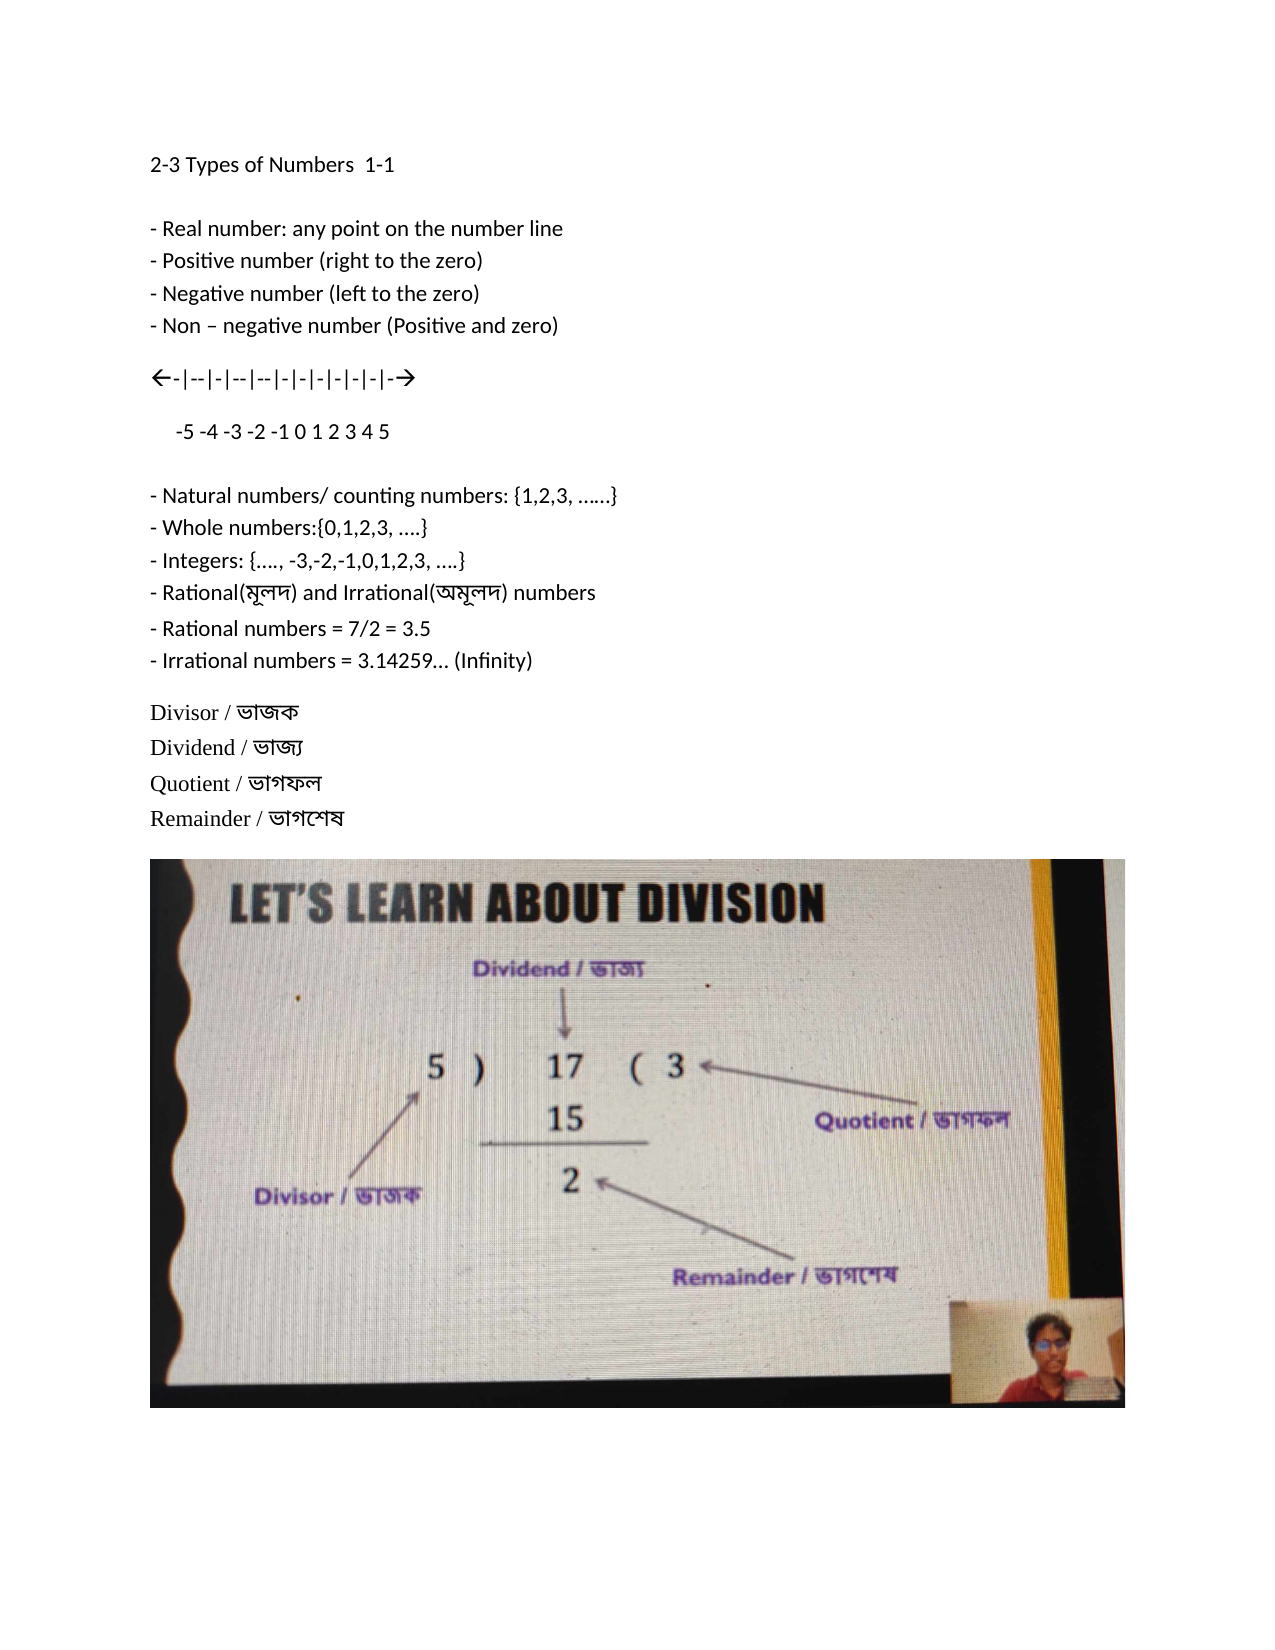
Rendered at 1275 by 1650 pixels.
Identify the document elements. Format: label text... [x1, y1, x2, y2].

picture [150, 859, 1125, 1408]
text Divisor / ভাজক Dividend / ভাজ্য Quotient / ভাগফল Remainder / ভাগশেষ [150, 699, 1125, 859]
text 2-3 Types of Numbers 1-1 - Real number: any point on the number line - Positive number (right to the zero) - Negative number (left to the zero) - Non – negative number (Positive and zero) [150, 150, 1125, 339]
text -|--|-|--|--|-|-|-|-|-|-|- [150, 364, 1125, 392]
text -5 -4 -3 -2 -1 0 1 2 3 4 5 - Natural numbers/ counting numbers: {1,2,3, ……} - Whole numbers:{0,1,2,3, ….} - Integers: {…., -3,-2,-1,0,1,2,3, ….} - Rational(মূলদ) and Irrational(অমূলদ) numbers - Rational numbers = 7/2 = 3.5 - Irrational numbers = 3.14259… (Infinity) [150, 417, 1125, 674]
